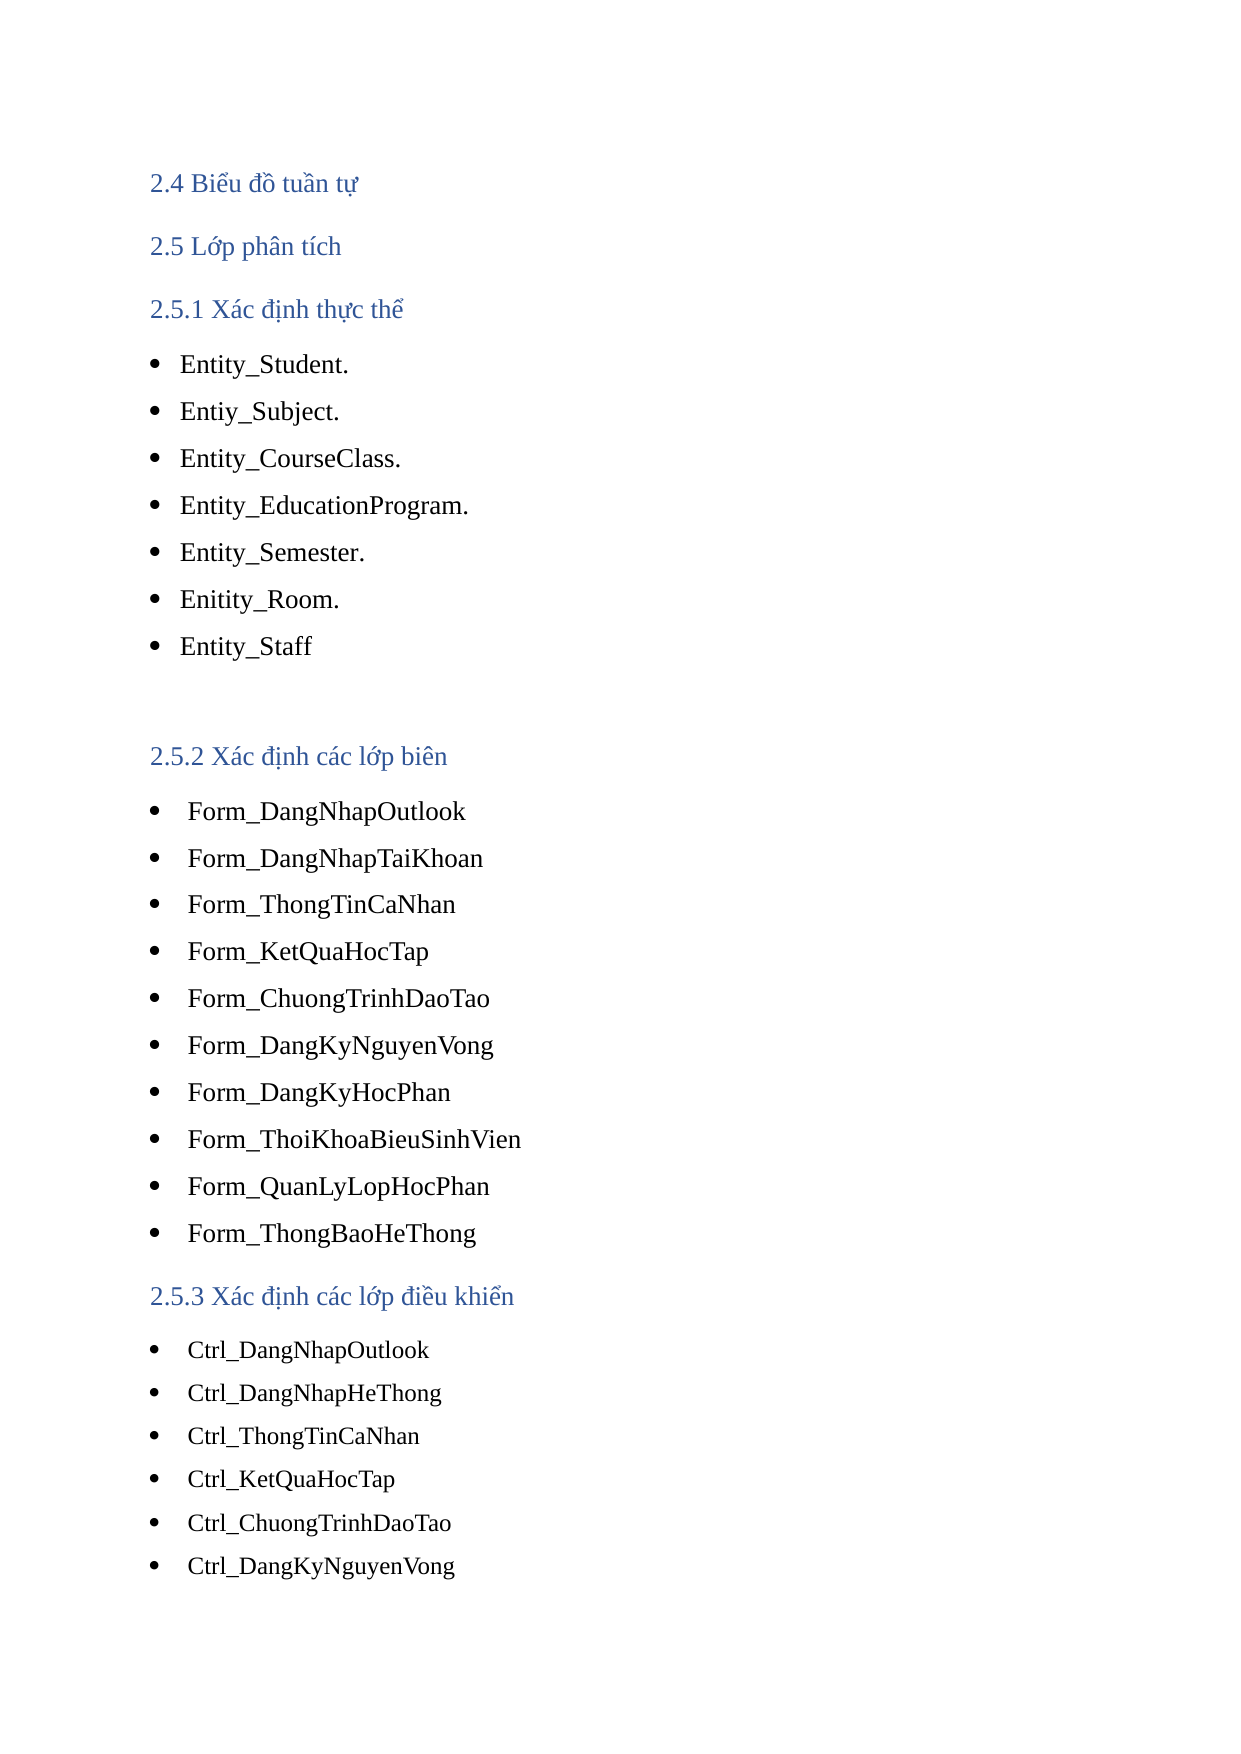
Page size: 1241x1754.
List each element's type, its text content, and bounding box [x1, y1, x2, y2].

list Ctrl_DangNhapHeThong [150, 1378, 1090, 1407]
list Form_ThongTinCaNhan [150, 888, 1090, 920]
list Form_ThongBaoHeThong [150, 1217, 1090, 1248]
list Form_QuanLyLopHocPhan [150, 1170, 1090, 1201]
text Entity_Semester. [150, 536, 1090, 567]
list Form_ThoiKhoaBieuSinhVien [150, 1123, 1090, 1154]
list Ctrl_DangKyNguyenVong [150, 1551, 1090, 1579]
text Entity_EducationProgram. [150, 489, 1090, 520]
subtitle 2.5.2 Xác định các lớp biên [150, 740, 1090, 771]
text Entity_Staff [150, 629, 1090, 661]
subtitle 2.5.3 Xác định các lớp điều khiển [150, 1280, 1090, 1311]
list Ctrl_KetQuaHocTap [150, 1464, 1090, 1493]
text Entity_Student. [150, 348, 1090, 379]
subtitle 2.5 Lớp phân tích [150, 230, 1090, 261]
subtitle 2.5.1 Xác định thực thể [150, 293, 1090, 324]
text Enitity_Room. [150, 583, 1090, 614]
list Form_DangNhapOutlook [150, 795, 1090, 826]
list Form_KetQuaHocTap [150, 935, 1090, 967]
text Entiy_Subject. [150, 395, 1090, 426]
list Ctrl_DangNhapOutlook [150, 1335, 1090, 1364]
list Form_DangKyNguyenVong [150, 1029, 1090, 1060]
subtitle 2.4 Biểu đồ tuần tự [150, 167, 1090, 198]
list Ctrl_ThongTinCaNhan [150, 1421, 1090, 1450]
text Entity_CourseClass. [150, 442, 1090, 473]
list Form_ChuongTrinhDaoTao [150, 982, 1090, 1013]
list Form_DangKyHocPhan [150, 1076, 1090, 1107]
list Form_DangNhapTaiKhoan [150, 842, 1090, 873]
list Ctrl_ChuongTrinhDaoTao [150, 1508, 1090, 1536]
